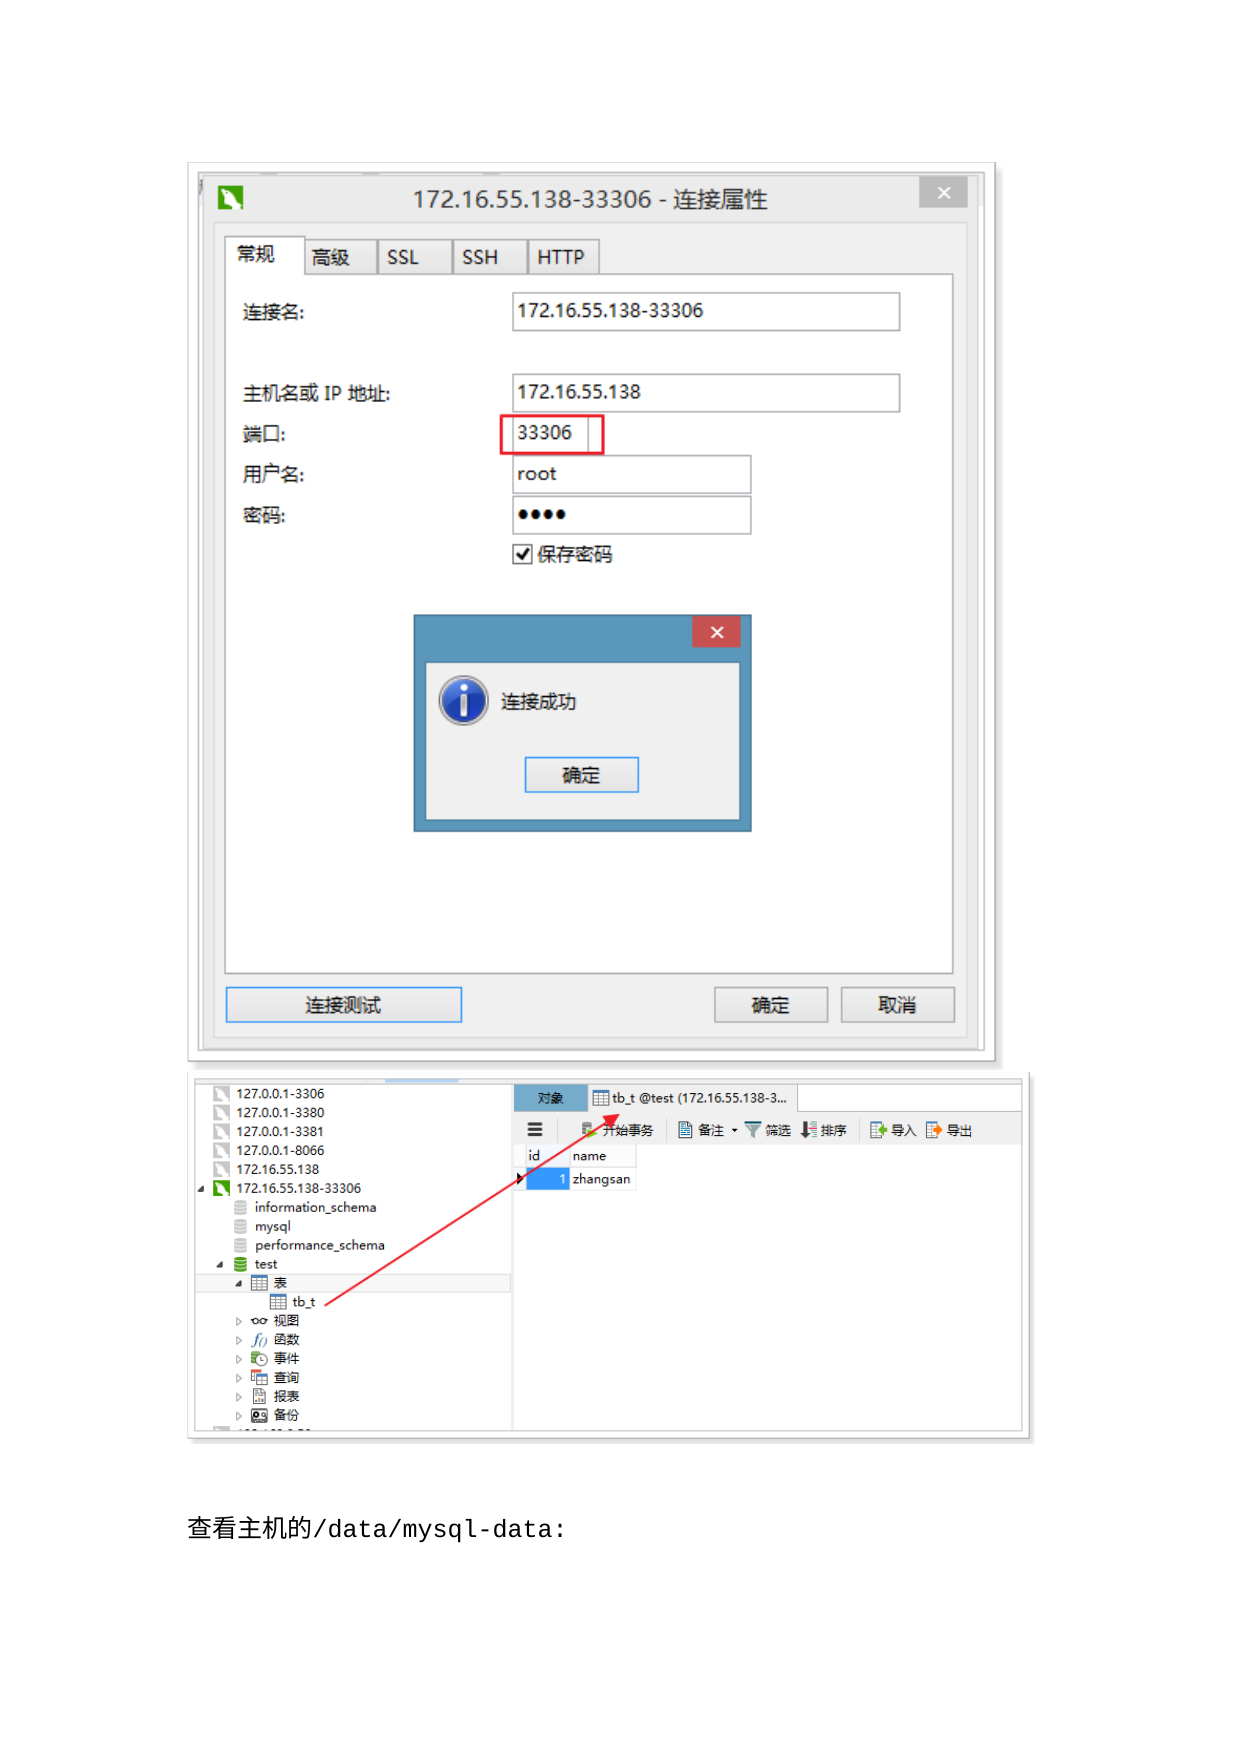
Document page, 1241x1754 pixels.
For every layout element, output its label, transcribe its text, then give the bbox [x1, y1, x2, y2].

picture [187, 162, 1004, 1070]
picture [187, 1072, 1035, 1444]
text 查看主机的/data/mysql-data: [187, 1494, 1053, 1559]
